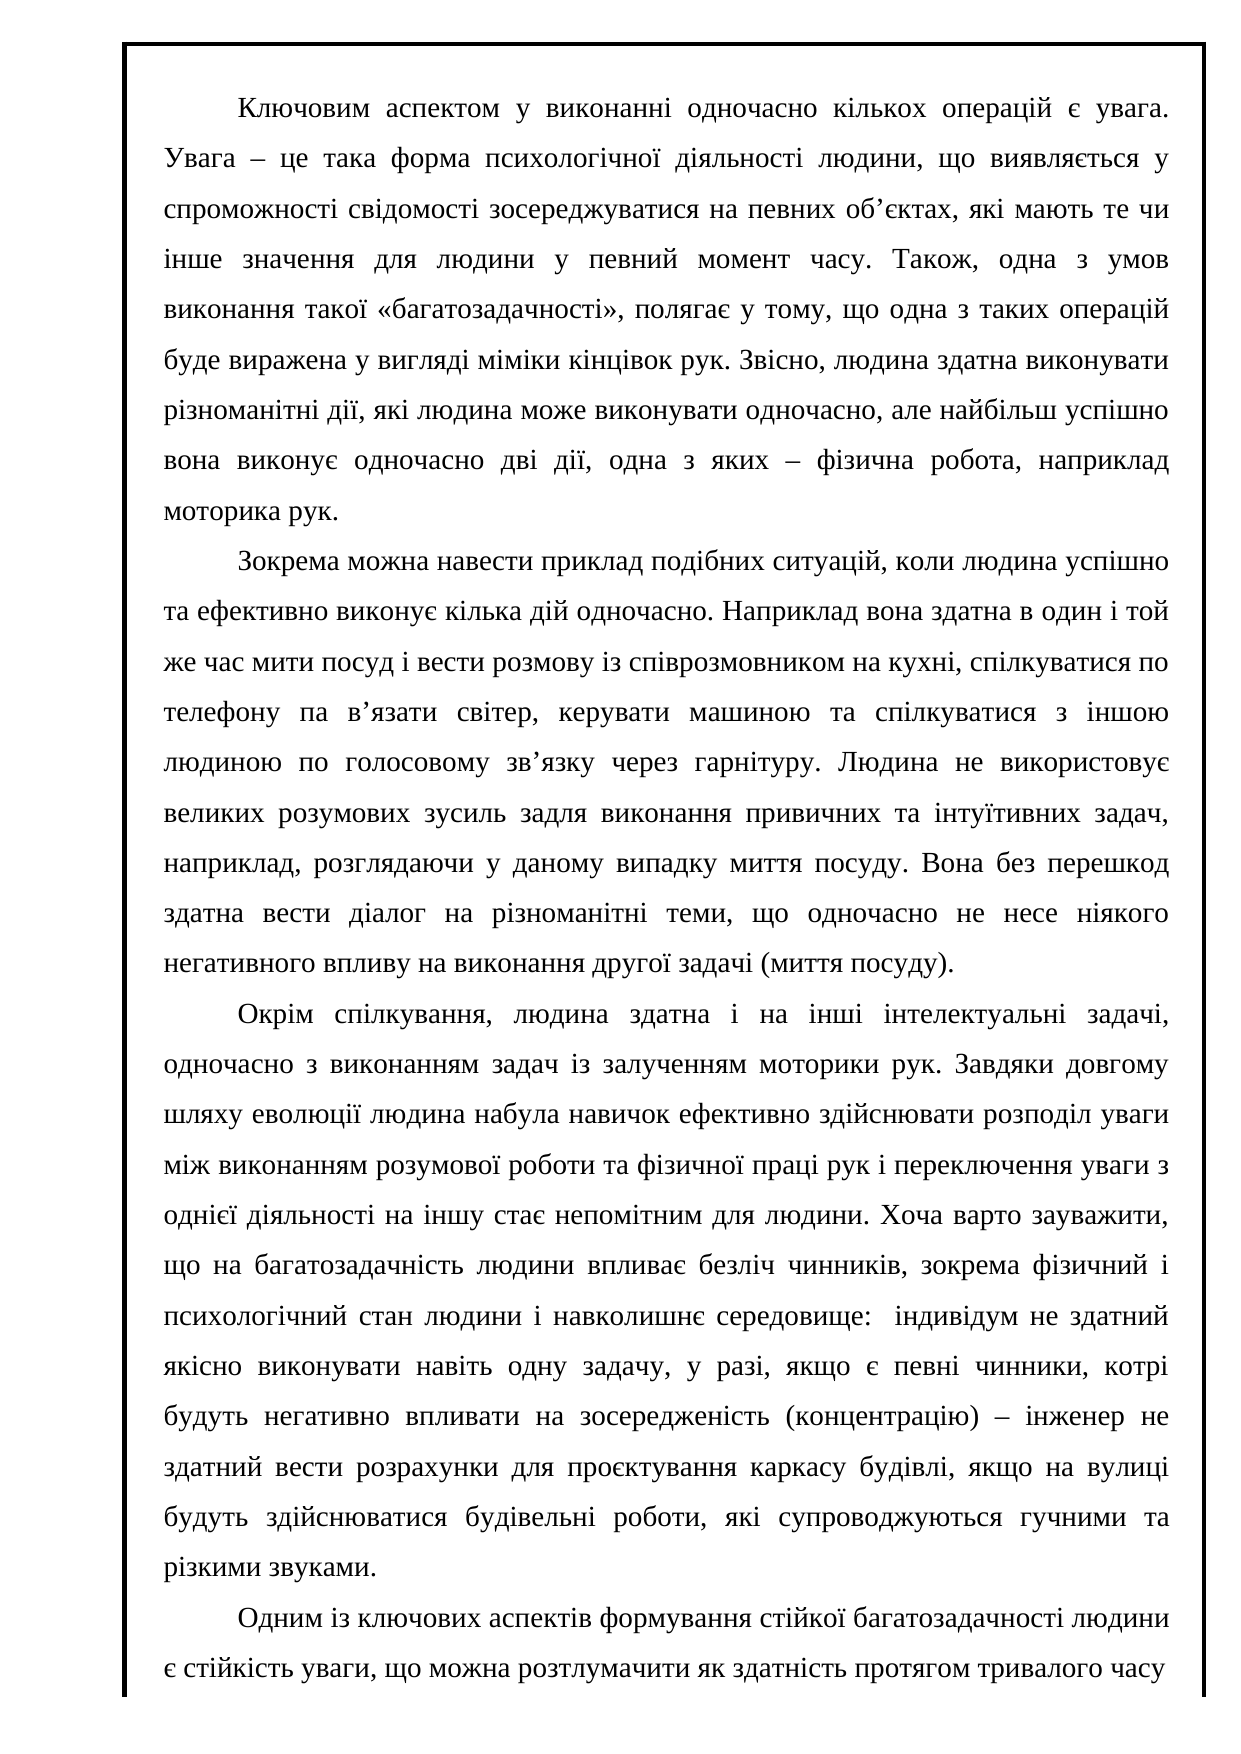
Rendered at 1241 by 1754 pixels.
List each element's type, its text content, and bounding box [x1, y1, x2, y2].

table_header Ключовим аспектом у виконанні одночасно кількох операцій є увага. Увага – це така форма психологічної діяльності людини, що виявляється у спроможності свідомості зосереджуватися на певних об’єктах, які мають те чи інше значення для людини у певний момент часу. Також, одна з умов виконання такої «багатозадачності», полягає у тому, що одна з таких операцій буде виражена у вигляді міміки кінцівок рук. Звісно, людина здатна виконувати різноманітні дії, які людина може виконувати одночасно, але найбільш успішно вона виконує одночасно дві дії, одна з яких – фізична робота, наприклад моторика рук. Зокрема можна навести приклад подібних ситуацій, коли людина успішно та ефективно виконує кілька дій одночасно. Наприклад вона здатна в один і той же час мити посуд і вести розмову із співрозмовником на кухні, спілкуватися по телефону па в’язати світер, керувати машиною та спілкуватися з іншою людиною по голосовому зв’язку через гарнітуру. Людина не використовує великих розумових зусиль задля виконання привичних та інтуїтивних задач, наприклад, розглядаючи у даному випадку миття посуду. Вона без перешкод здатна вести діалог на різноманітні теми, що одночасно не несе ніякого негативного впливу на виконання другої задачі (миття посуду). Окрім спілкування, людина здатна і на інші інтелектуальні задачі, одночасно з виконанням задач із залученням моторики рук. Завдяки довгому шляху еволюції людина набула навичок ефективно здійснювати розподіл уваги між виконанням розумової роботи та фізичної праці рук і переключення уваги з однієї діяльності на іншу стає непомітним для людини. Хоча варто зауважити, що на багатозадачність людини впливає безліч чинників, зокрема фізичний і психологічний стан людини і навколишнє середовище: індивідум не здатний якісно виконувати навіть одну задачу, у разі, якщо є певні чинники, котрі будуть негативно впливати на зосередженість (концентрацію) – інженер не здатний вести розрахунки для проєктування каркасу будівлі, якщо на вулиці будуть здійснюватися будівельні роботи, які супроводжуються гучними та різкими звуками. Одним із ключових аспектів формування стійкої багатозадачності людини є стійкість уваги, що можна розтлумачити як здатність протягом тривалого часу [127, 46, 1202, 1697]
